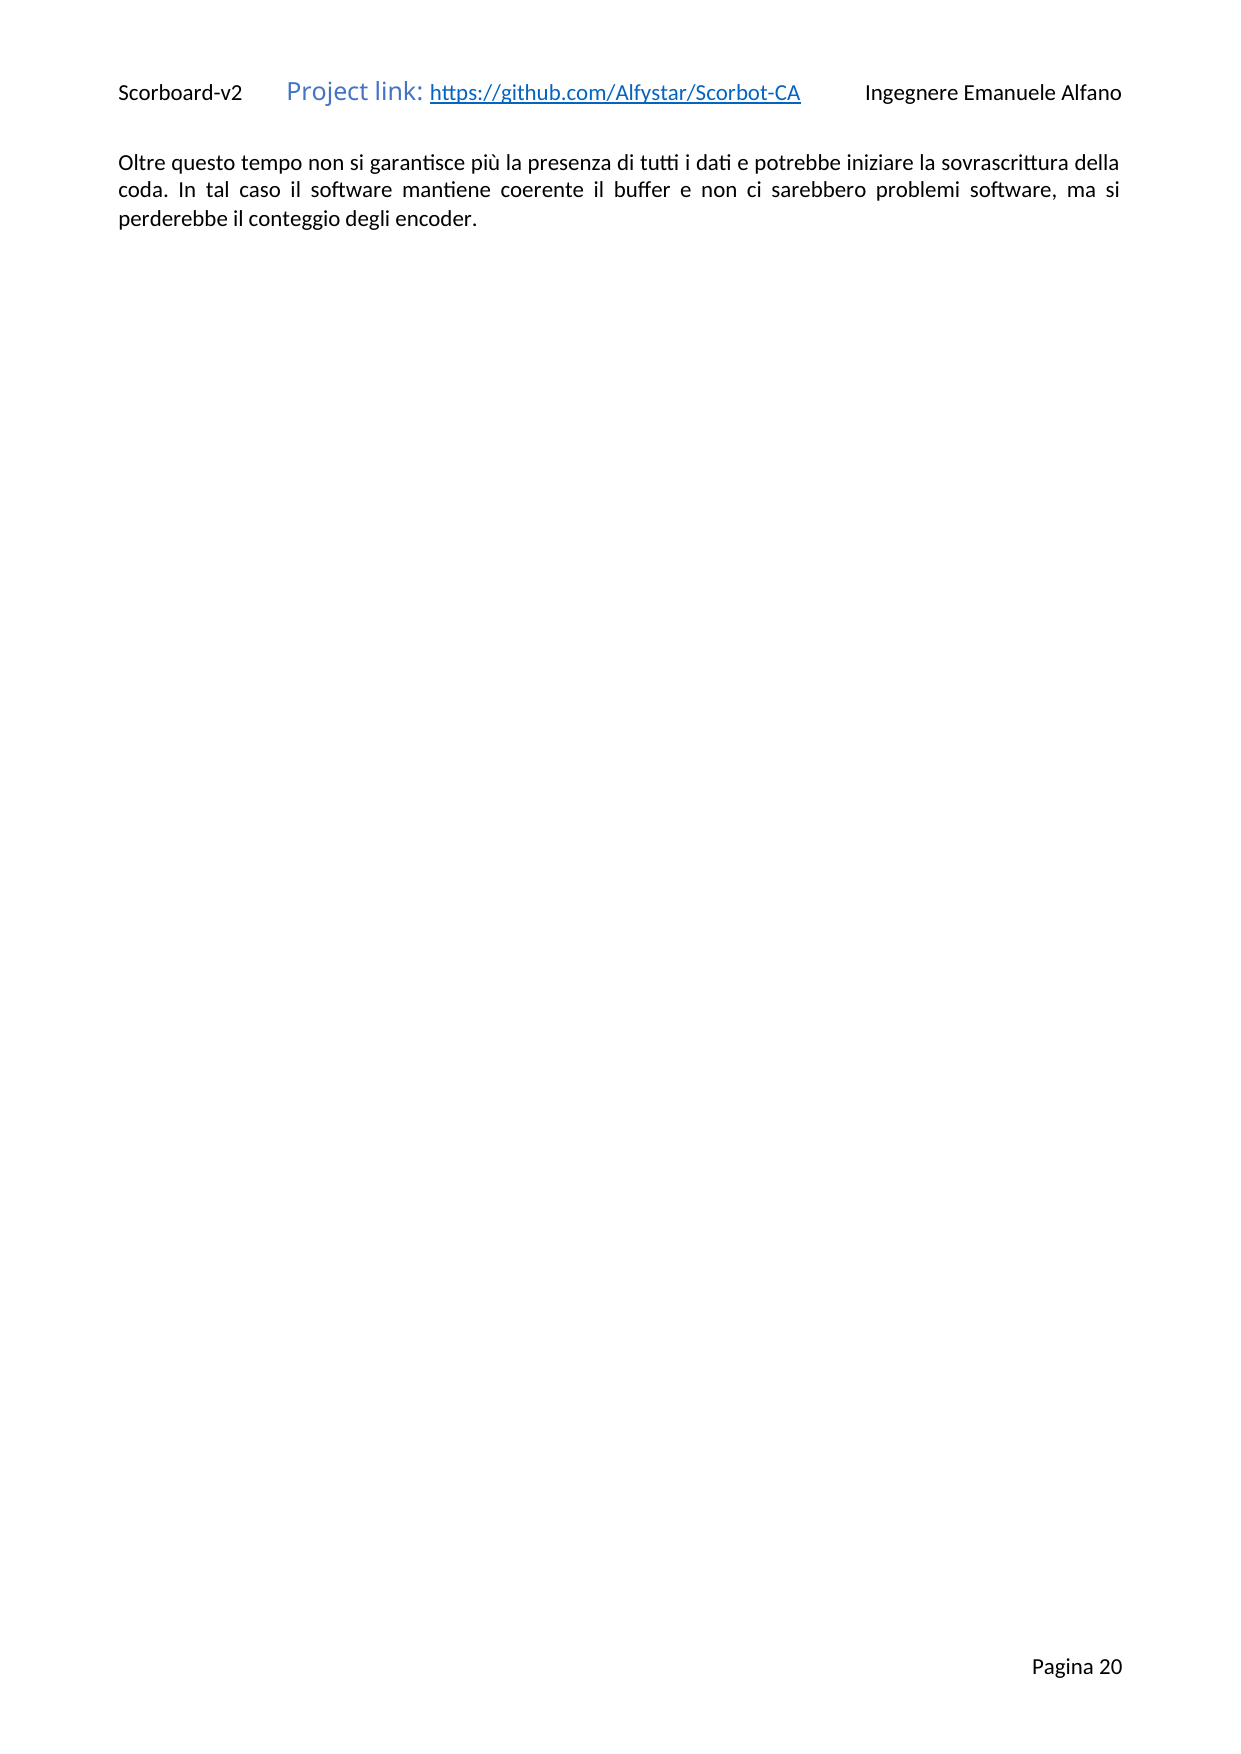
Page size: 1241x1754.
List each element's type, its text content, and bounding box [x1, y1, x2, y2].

text Oltre questo tempo non si garantisce più la presenza di tutti i dati e potrebbe iniziare la sovrascrittura della coda. In tal caso il software mantiene coerente il buffer e non ci sarebbero problemi software, ma si perderebbe il conteggio degli encoder. [118, 148, 1122, 232]
